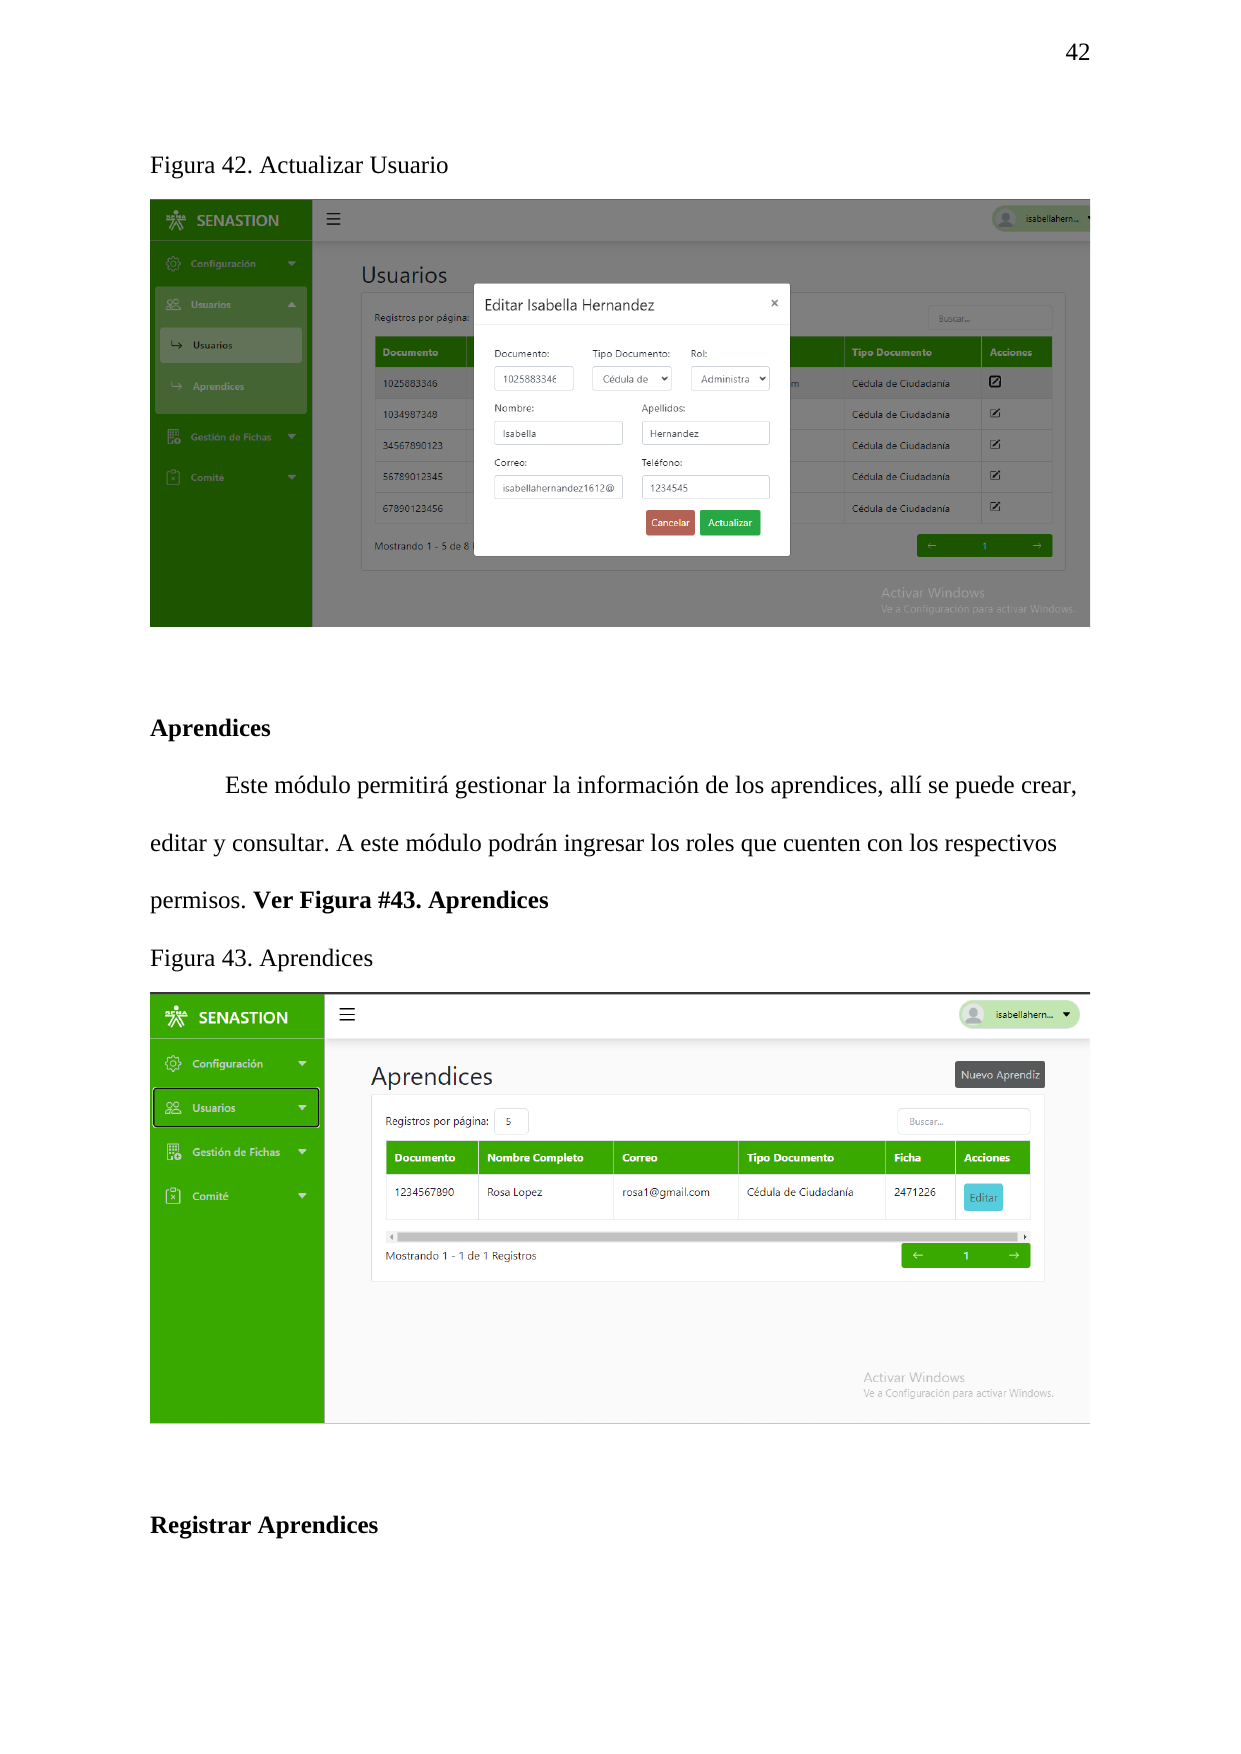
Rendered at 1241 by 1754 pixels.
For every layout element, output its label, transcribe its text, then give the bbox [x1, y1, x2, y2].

text Este módulo permitirá gestionar la información de los aprendices, allí se puede crear, editar y consultar. A este módulo podrán ingresar los roles que cuenten con los respectivos permisos. Ver Figura #43. Aprendices [150, 770, 1090, 914]
text Registrar Aprendices [150, 1510, 1090, 1539]
text Figura 42. Actualizar Usuario [150, 150, 1090, 179]
picture [150, 992, 1091, 1424]
text Aprendices [150, 713, 1090, 742]
picture [150, 199, 1091, 627]
text Figura 43. Aprendices [150, 943, 1090, 972]
